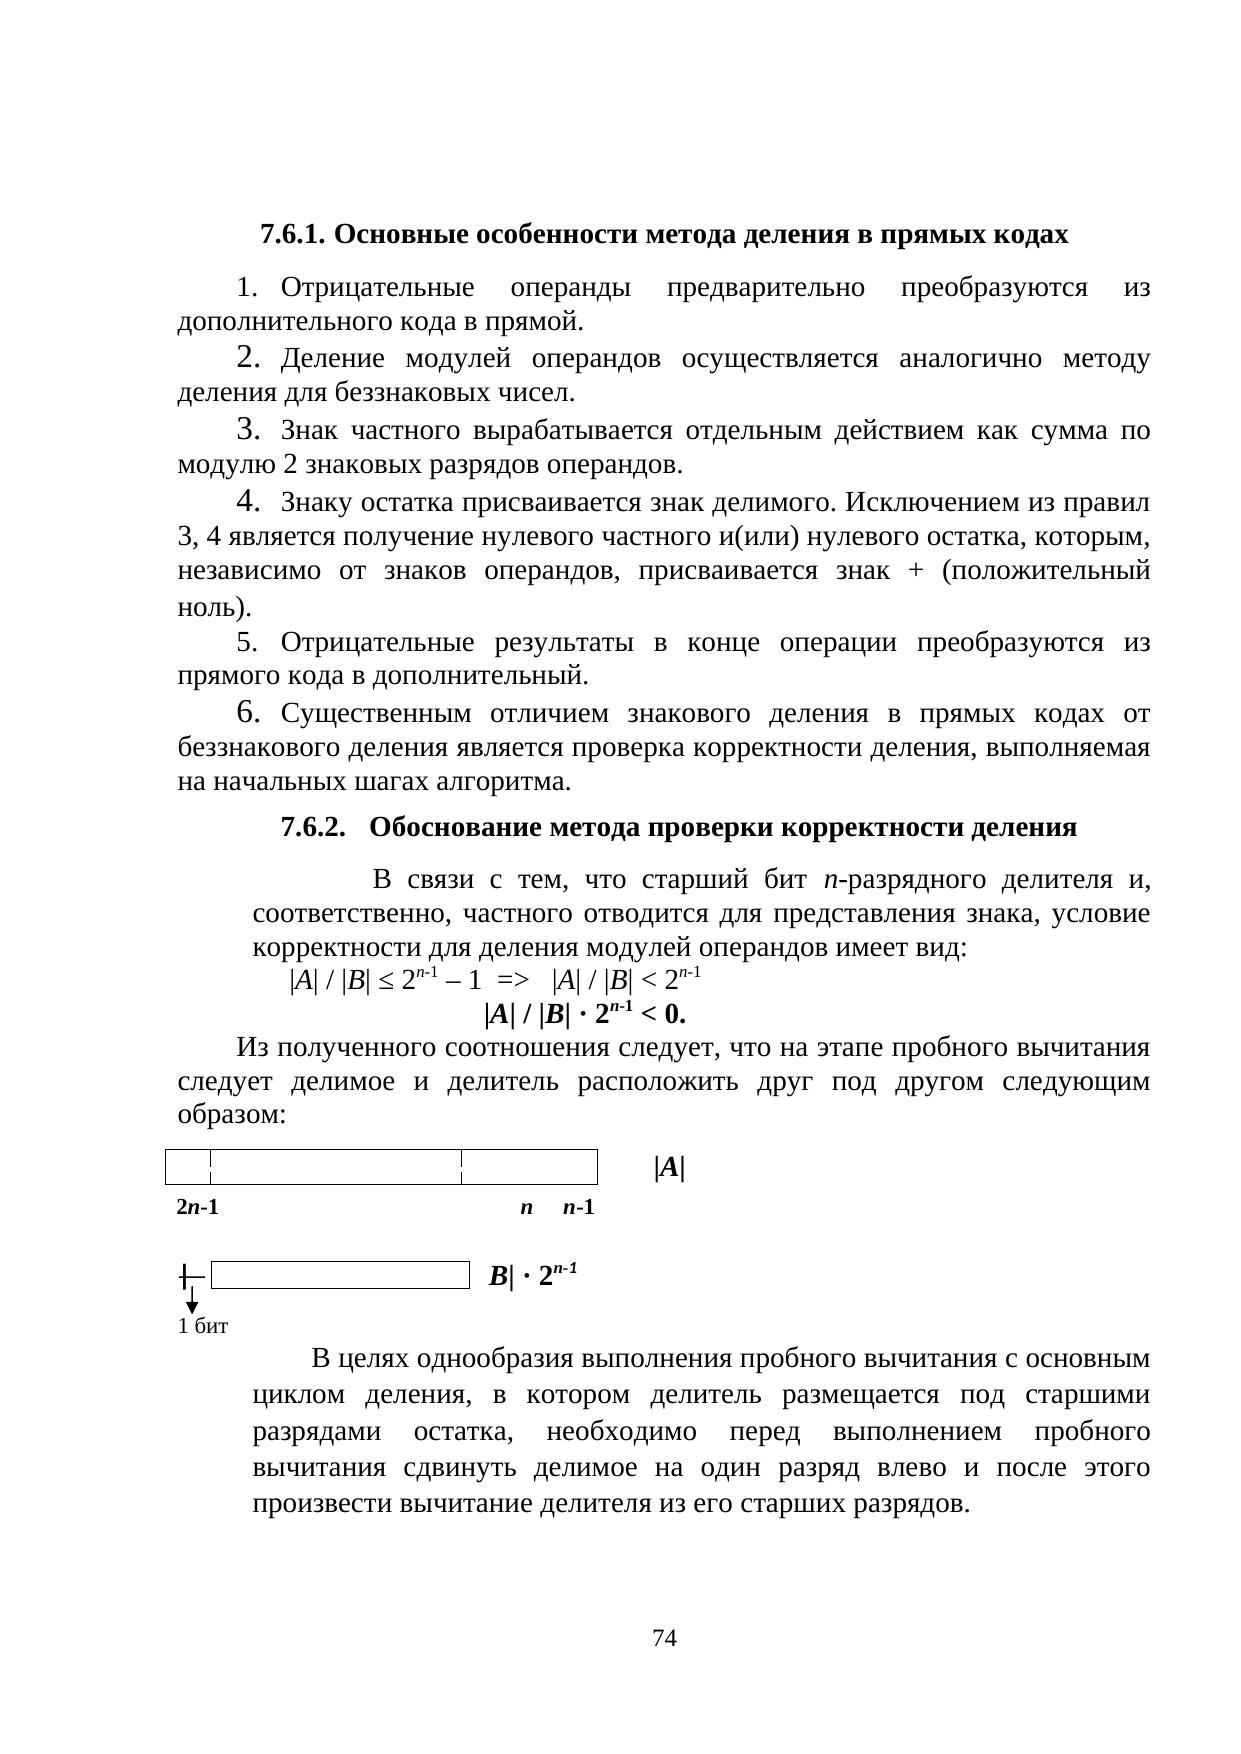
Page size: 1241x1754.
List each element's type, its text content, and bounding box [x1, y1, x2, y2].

text |A| [598, 1149, 1152, 1183]
list Обоснование метода проверки корректности деления [177, 809, 1152, 842]
text В целях однообразия выполнения пробного вычитания с основным циклом деления, в котором делитель размещается под старшими разрядами остатка, необходимо перед выполнением пробного вычитания сдвинуть делимое на один разряд влево и после этого произвести вычитание делителя из его старших разрядов. [252, 1341, 1152, 1519]
text |A| / |В| · 2n-1 < 0. [177, 996, 1152, 1029]
list Из полученного соотношения следует, что на этапе пробного вычитания следует делимое и делитель расположить друг под другом следующим образом: [177, 1029, 1152, 1130]
text В связи с тем, что старший бит n-разрядного делителя и, соответственно, частного отводится для представления знака, условие корректности для деления модулей операндов имеет вид: [252, 862, 1152, 962]
text 1 бит [177, 1312, 1152, 1338]
list Знак частного вырабатывается отдельным действием как сумма по модулю 2 знаковых разрядов операндов. [177, 408, 1152, 480]
list Знаку остатка присваивается знак делимого. Исключением из правил 3, 4 является получение нулевого частного и(или) нулевого остатка, которым, независимо от знаков операндов, присваивается знак + (положительный ноль). [177, 480, 1152, 624]
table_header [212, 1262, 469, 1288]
list Основные особенности метода деления в прямых кодах [177, 216, 1152, 250]
list Деление модулей операндов осуществляется аналогично методу деления для беззнаковых чисел. [177, 336, 1152, 408]
list Отрицательные операнды предварительно преобразуются из дополнительного кода в прямой. [177, 269, 1152, 336]
text |В| · 2n-1 [177, 1257, 1152, 1293]
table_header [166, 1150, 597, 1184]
text |A| / |В| ≤ 2n-1 – 1 => |A| / |В| < 2n-1 [252, 962, 1152, 996]
list Существенным отличием знакового деления в прямых кодах от беззнакового деления является проверка корректности деления, выполняемая на начальных шагах алгоритма. [177, 691, 1152, 796]
list Отрицательные результаты в конце операции преобразуются из прямого кода в дополнительный. [177, 624, 1152, 691]
